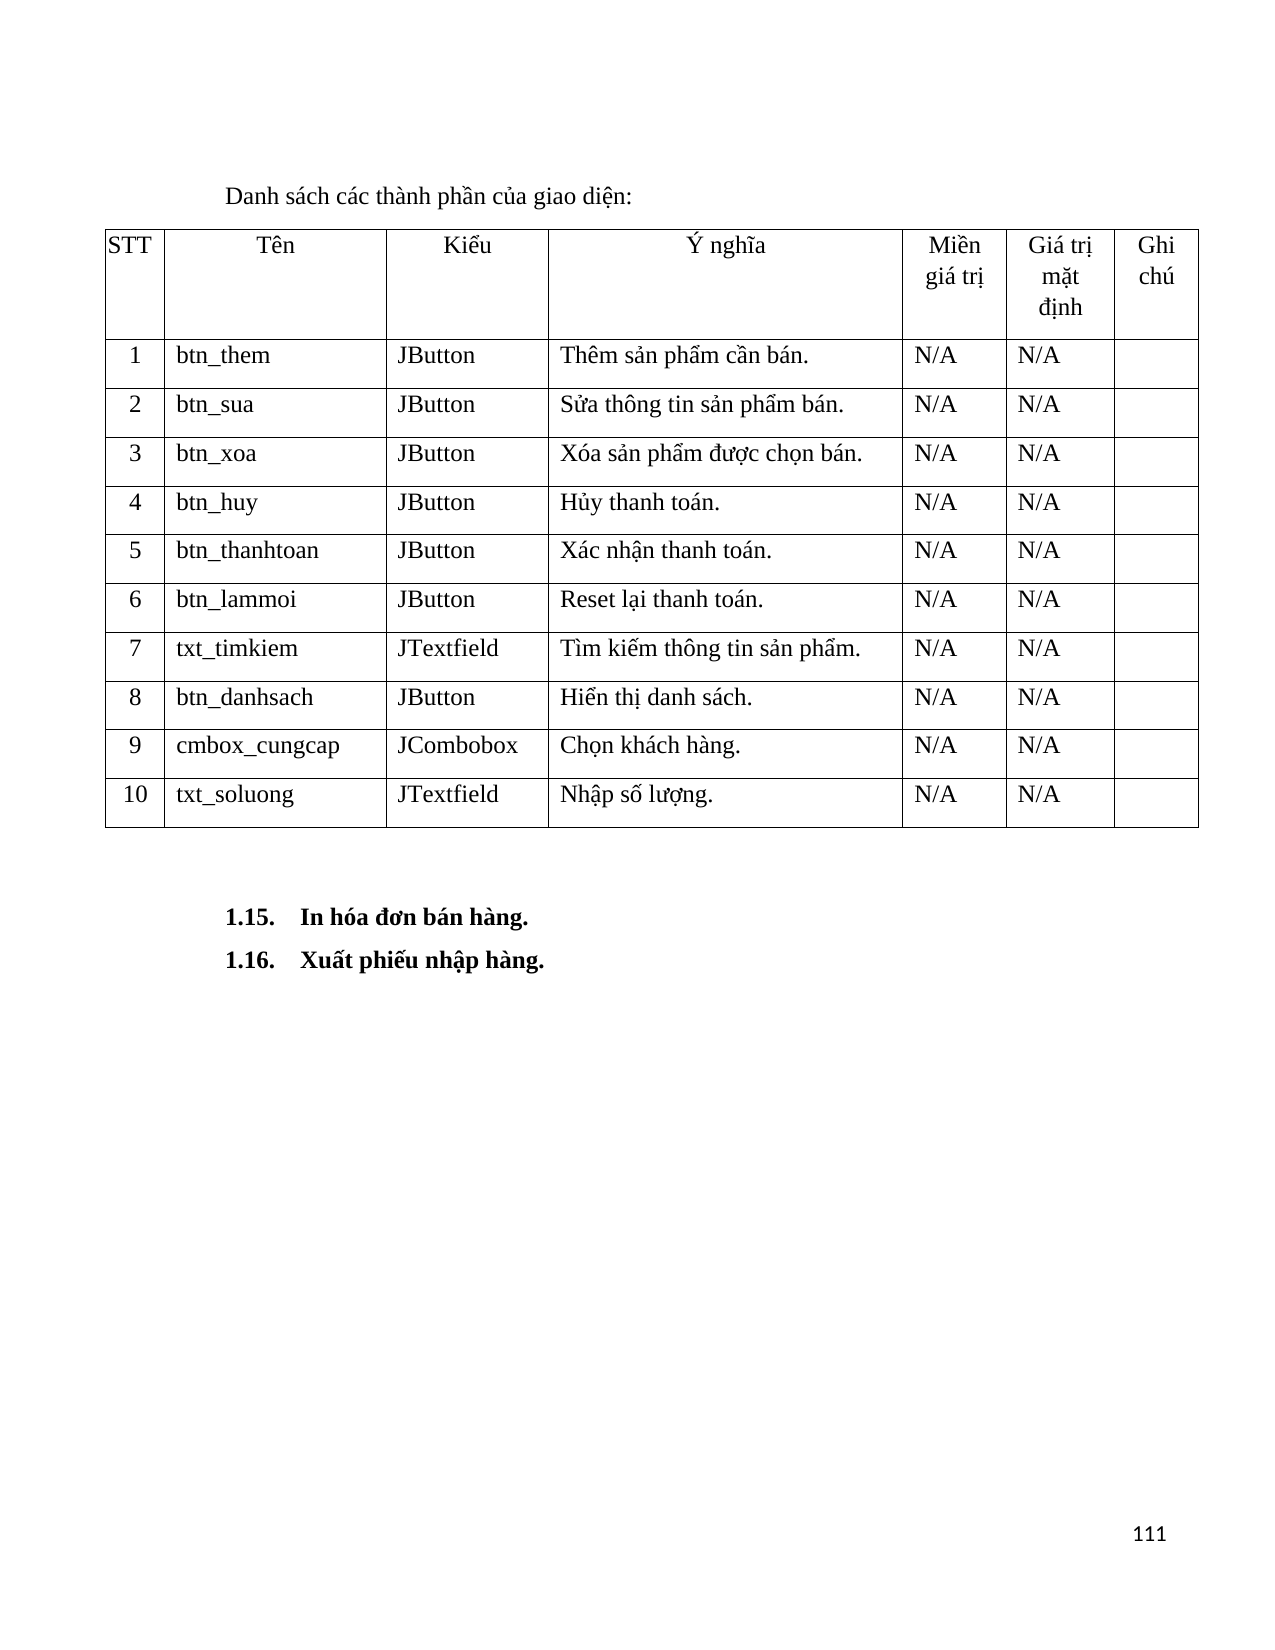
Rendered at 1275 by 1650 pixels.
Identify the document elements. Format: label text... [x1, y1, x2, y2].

table_cell N/A [903, 487, 1006, 534]
table_header Ý nghĩa [549, 230, 902, 339]
table_cell [1115, 633, 1198, 681]
table_cell Reset lại thanh toán. [549, 584, 902, 632]
table_cell 1 [106, 340, 164, 388]
table_cell 7 [106, 633, 164, 681]
table_cell [1115, 487, 1198, 534]
table_cell N/A [1007, 779, 1114, 827]
table_cell Thêm sản phẩm cần bán. [549, 340, 902, 388]
table_cell N/A [903, 438, 1006, 486]
list In hóa đơn bán hàng. [225, 902, 1167, 931]
table_cell 5 [106, 535, 164, 583]
table_cell N/A [1007, 682, 1114, 729]
table_cell JButton [387, 584, 548, 632]
table_cell N/A [1007, 535, 1114, 583]
table_cell 10 [106, 779, 164, 827]
table_cell JButton [387, 682, 548, 729]
table_cell JButton [387, 438, 548, 486]
table_cell N/A [903, 340, 1006, 388]
table_cell JButton [387, 487, 548, 534]
table_cell btn_thanhtoan [165, 535, 386, 583]
table_cell txt_timkiem [165, 633, 386, 681]
table_cell [1115, 730, 1198, 778]
table_cell btn_sua [165, 389, 386, 437]
table_cell [1115, 438, 1198, 486]
table_cell N/A [1007, 730, 1114, 778]
table_cell N/A [1007, 633, 1114, 681]
table_header Ghi chú [1115, 230, 1198, 339]
table_cell 8 [106, 682, 164, 729]
table_header Giá trị mặt định [1007, 230, 1114, 339]
table_cell N/A [903, 633, 1006, 681]
table_cell N/A [903, 535, 1006, 583]
table_cell JTextfield [387, 633, 548, 681]
table_cell N/A [903, 682, 1006, 729]
table_cell JButton [387, 340, 548, 388]
table_cell btn_danhsach [165, 682, 386, 729]
table_cell 3 [106, 438, 164, 486]
table_cell Hủy thanh toán. [549, 487, 902, 534]
table_cell 2 [106, 389, 164, 437]
table_cell btn_them [165, 340, 386, 388]
table_header Miền giá trị [903, 230, 1006, 339]
table_cell N/A [1007, 340, 1114, 388]
table_cell N/A [1007, 584, 1114, 632]
table_cell JButton [387, 389, 548, 437]
table_cell Tìm kiếm thông tin sản phẩm. [549, 633, 902, 681]
table_cell [1115, 535, 1198, 583]
table_header Tên [165, 230, 386, 339]
table_cell Sửa thông tin sản phẩm bán. [549, 389, 902, 437]
table_cell N/A [903, 730, 1006, 778]
table_cell 4 [106, 487, 164, 534]
table_cell [1115, 340, 1198, 388]
table_cell JCombobox [387, 730, 548, 778]
table_cell N/A [903, 779, 1006, 827]
table_cell JButton [387, 535, 548, 583]
table_cell btn_huy [165, 487, 386, 534]
table_cell N/A [1007, 389, 1114, 437]
list Xuất phiếu nhập hàng. [225, 945, 1167, 974]
table_cell cmbox_cungcap [165, 730, 386, 778]
table_cell Chọn khách hàng. [549, 730, 902, 778]
table_cell N/A [903, 389, 1006, 437]
table_cell [1115, 682, 1198, 729]
table_header Kiểu [387, 230, 548, 339]
table_cell btn_xoa [165, 438, 386, 486]
table_cell [1115, 389, 1198, 437]
table_cell JTextfield [387, 779, 548, 827]
table_cell N/A [1007, 487, 1114, 534]
table_cell Xóa sản phẩm được chọn bán. [549, 438, 902, 486]
list Danh sách các thành phần của giao diện: [225, 181, 1167, 210]
table_cell N/A [1007, 438, 1114, 486]
table_cell [1115, 584, 1198, 632]
table_cell Hiển thị danh sách. [549, 682, 902, 729]
table_cell N/A [903, 584, 1006, 632]
table_cell Xác nhận thanh toán. [549, 535, 902, 583]
table_cell txt_soluong [165, 779, 386, 827]
table_cell Nhập số lượng. [549, 779, 902, 827]
table_cell btn_lammoi [165, 584, 386, 632]
table_cell 6 [106, 584, 164, 632]
table_cell 9 [106, 730, 164, 778]
table_header STT [106, 230, 164, 339]
table_cell [1115, 779, 1198, 827]
